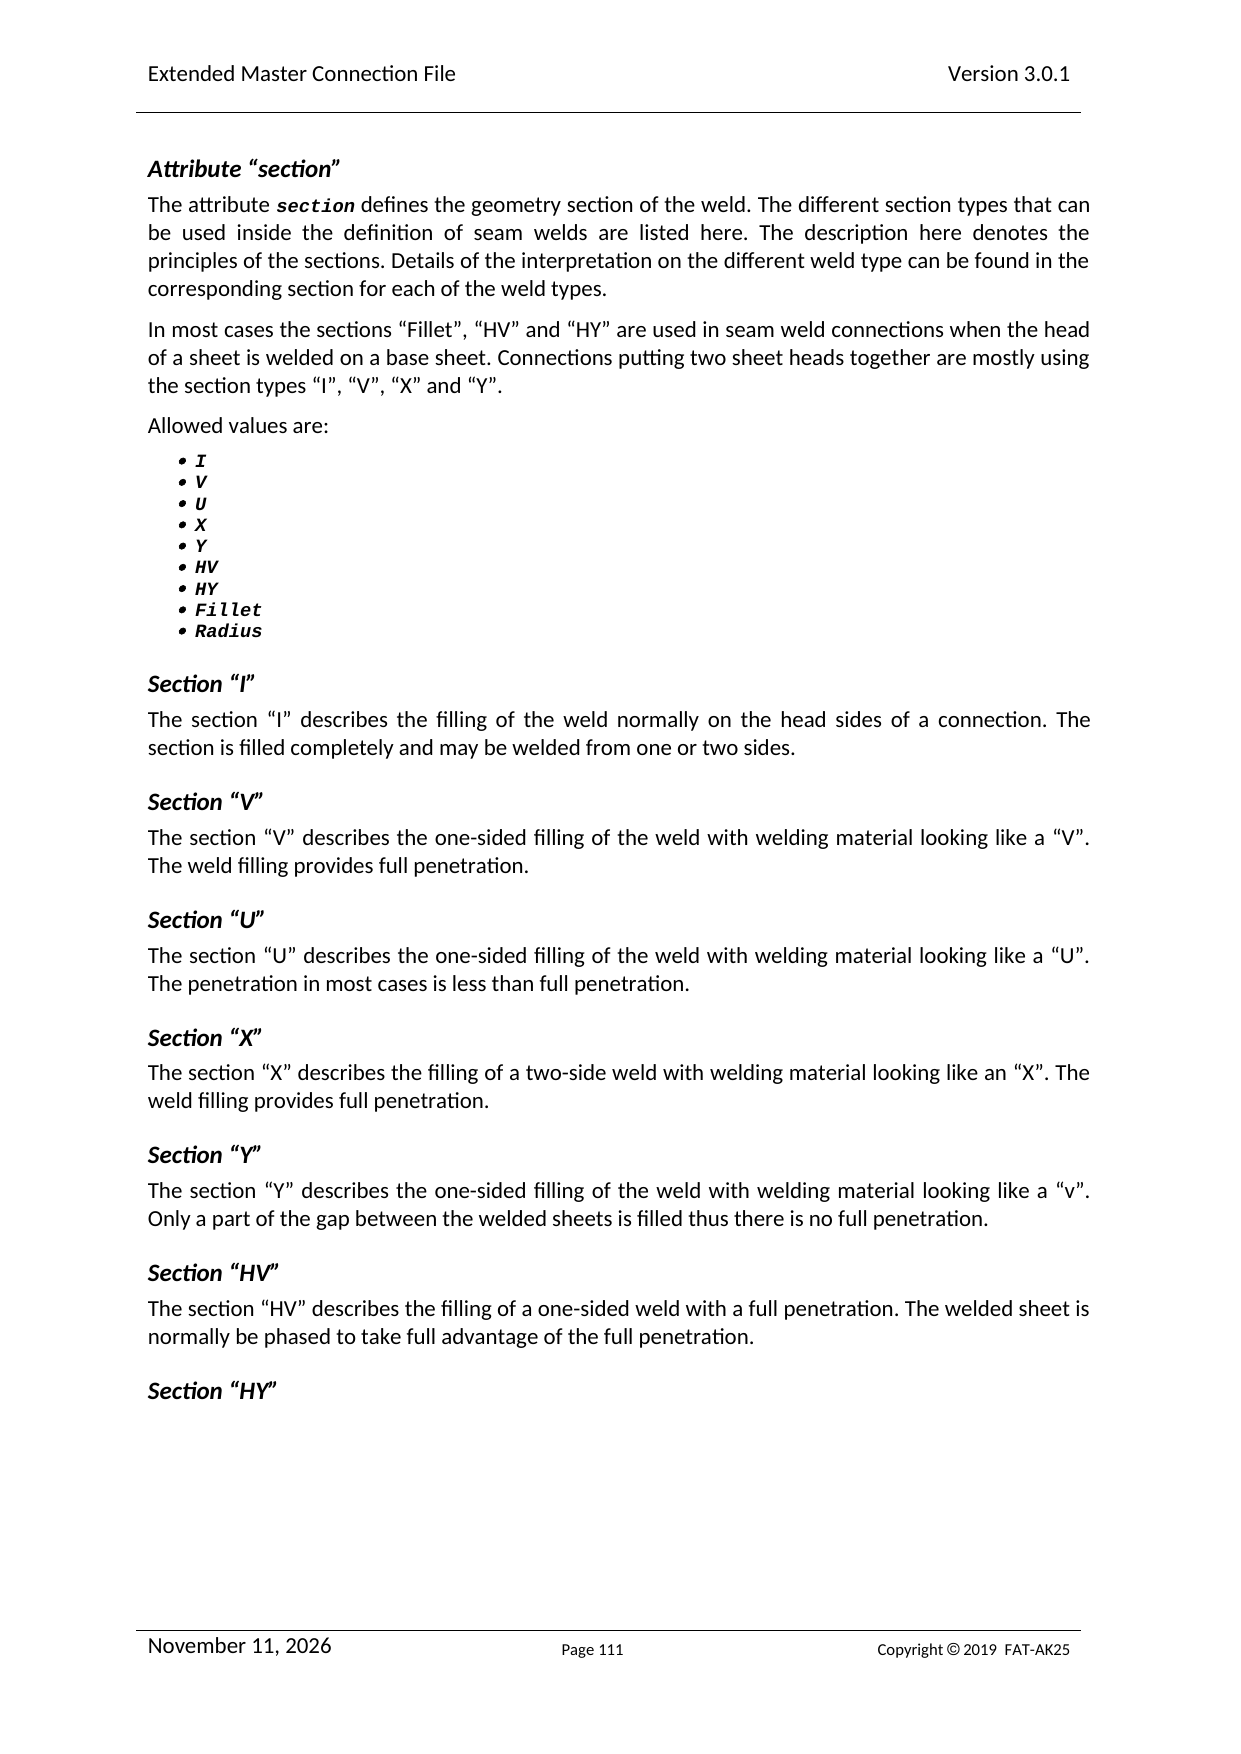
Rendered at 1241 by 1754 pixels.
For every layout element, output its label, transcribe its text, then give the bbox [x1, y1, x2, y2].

list X [177, 516, 1092, 537]
list Radius [177, 622, 1092, 643]
subtitle Section “HV” [148, 1257, 1092, 1288]
text The section “X” describes the filling of a two-side weld with welding material looking like an “X”. The weld filling provides full penetration. [148, 1058, 1092, 1114]
subtitle Section “X” [148, 1022, 1092, 1052]
list I [177, 452, 1092, 473]
text The section “U” describes the one-sided filling of the weld with welding material looking like a “U”. The penetration in most cases is less than full penetration. [148, 941, 1092, 997]
list HY [177, 579, 1092, 601]
text The section “I” describes the filling of the weld normally on the head sides of a connection. The section is filled completely and may be welded from one or two sides. [148, 705, 1092, 761]
text Allowed values are: [148, 412, 1092, 439]
subtitle Section “I” [148, 668, 1092, 699]
subtitle Section “Y” [148, 1139, 1092, 1170]
subtitle Section “HY” [148, 1375, 1092, 1406]
subtitle Section “V” [148, 786, 1092, 817]
list V [177, 473, 1092, 494]
text The attribute section defines the geometry section of the weld. The different section types that can be used inside the definition of seam welds are listed here. The description here denotes the principles of the sections. Details of the interpretation on the different weld type can be found in the corresponding section for each of the weld types. [148, 190, 1092, 302]
text The section “V” describes the one-sided filling of the weld with welding material looking like a “V”. The weld filling provides full penetration. [148, 823, 1092, 879]
list Fillet [177, 601, 1092, 622]
subtitle Attribute “section” [148, 154, 1092, 184]
list HV [177, 558, 1092, 579]
text The section “HV” describes the filling of a one-sided weld with a full penetration. The welded sheet is normally be phased to take full advantage of the full penetration. [148, 1294, 1092, 1350]
list U [177, 494, 1092, 516]
text In most cases the sections “Fillet”, “HV” and “HY” are used in seam weld connections when the head of a sheet is welded on a base sheet. Connections putting two sheet heads together are mostly using the section types “I”, “V”, “X” and “Y”. [148, 315, 1092, 399]
text The section “Y” describes the one-sided filling of the weld with welding material looking like a “v”. Only a part of the gap between the welded sheets is filled thus there is no full penetration. [148, 1176, 1092, 1232]
list Y [177, 537, 1092, 558]
subtitle Section “U” [148, 904, 1092, 934]
